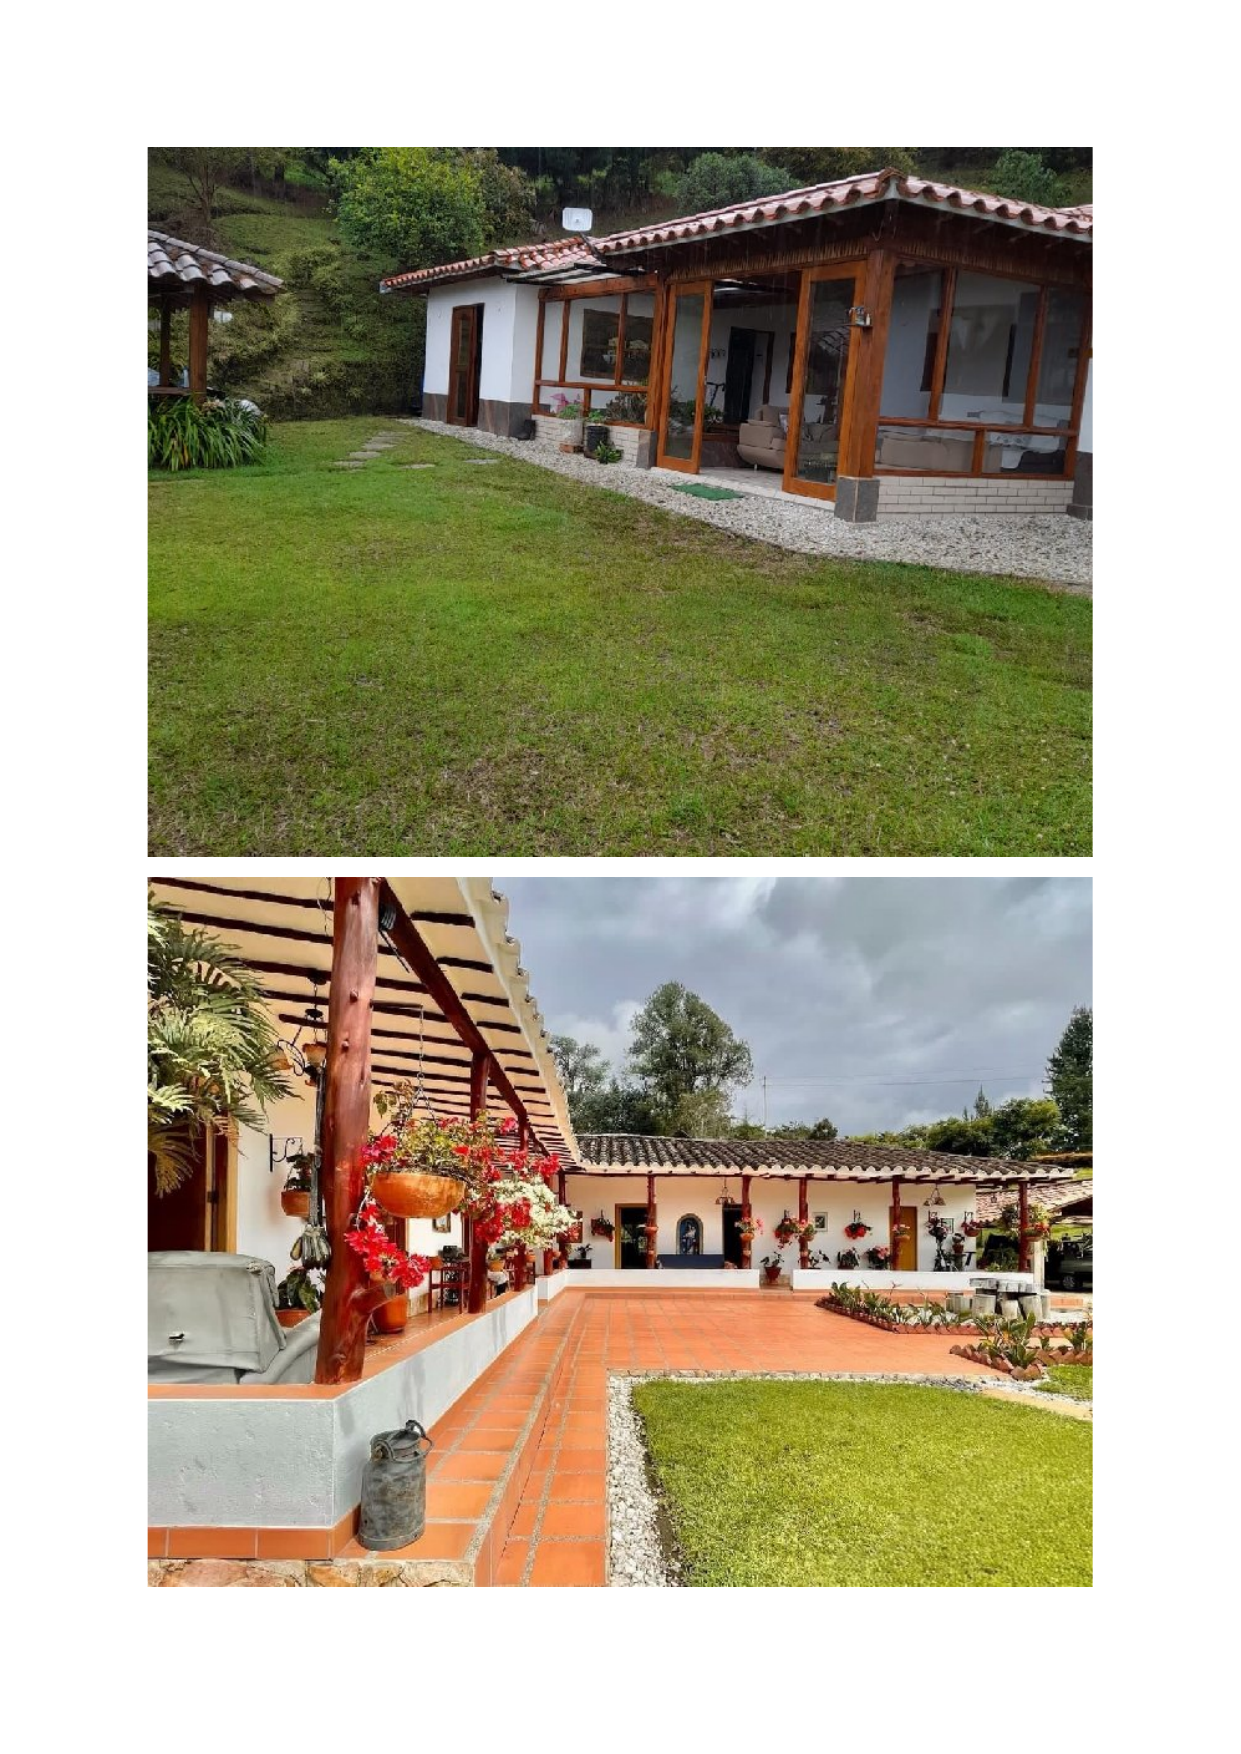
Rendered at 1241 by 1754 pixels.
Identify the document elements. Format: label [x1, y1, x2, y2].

picture [147, 147, 1093, 857]
picture [147, 877, 1093, 1587]
